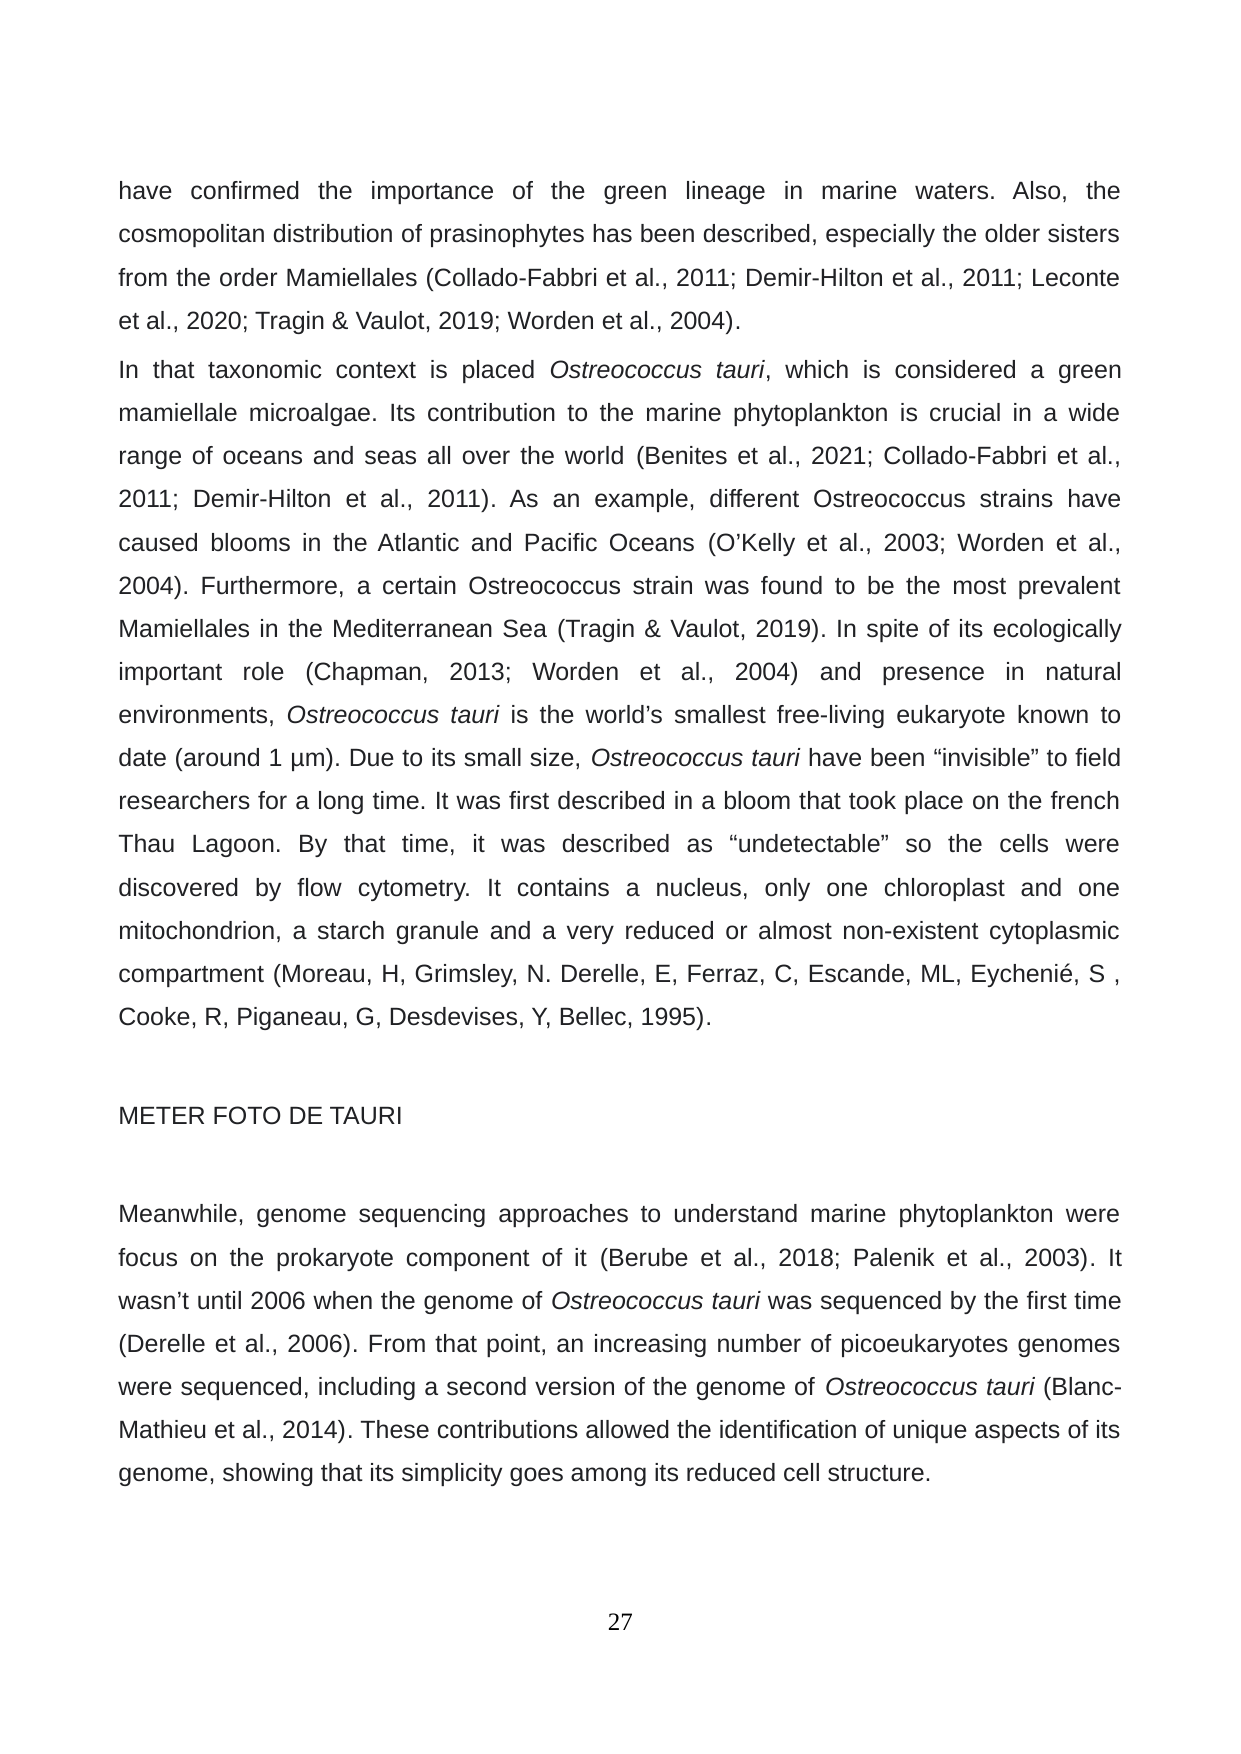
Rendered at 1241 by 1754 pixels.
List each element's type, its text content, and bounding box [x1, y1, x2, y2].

text METER FOTO DE TAURI [118, 1101, 1122, 1129]
text In that taxonomic context is placed Ostreococcus tauri, which is considered a green mamiellale microalgae. Its contribution to the marine phytoplankton is crucial in a wide range of oceans and seas all over the world (Benites et al., 2021; Collado-Fabbri et al., 2011; Demir-Hilton et al., 2011)⁠. As an example, different Ostreococcus strains have caused blooms in the Atlantic and Pacific Oceans (O’Kelly et al., 2003; Worden et al., 2004)⁠. Furthermore, a certain Ostreococcus strain was found to be the most prevalent Mamiellales in the Mediterranean Sea (Tragin & Vaulot, 2019)⁠. In spite of its ecologically important role (Chapman, 2013; Worden et al., 2004)⁠ and presence in natural environments, Ostreococcus tauri is the world’s smallest free-living eukaryote known to date (around 1 µm). Due to its small size, Ostreococcus tauri have been “invisible” to field researchers for a long time. It was first described in a bloom that took place on the french Thau Lagoon. By that time, it was described as “undetectable” so the cells were discovered by flow cytometry. It contains a nucleus, only one chloroplast and one mitochondrion, a starch granule and a very reduced or almost non-existent cytoplasmic compartment (Moreau, H, Grimsley, N. Derelle, E, Ferraz, C, Escande, ML, Eychenié, S , Cooke, R, Piganeau, G, Desdevises, Y, Bellec, 1995)⁠. [118, 355, 1122, 1031]
text Meanwhile, genome sequencing approaches to understand marine phytoplankton were focus on the prokaryote component of it (Berube et al., 2018; Palenik et al., 2003)⁠. It wasn’t until 2006 when the genome of Ostreococcus tauri was sequenced by the first time (Derelle et al., 2006)⁠. From that point, an increasing number of picoeukaryotes genomes were sequenced, including a second version of the genome of Ostreococcus tauri (Blanc-Mathieu et al., 2014)⁠. These contributions allowed the identification of unique aspects of its genome, showing that its simplicity goes among its reduced cell structure. [118, 1199, 1122, 1487]
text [118, 176, 1122, 334]
